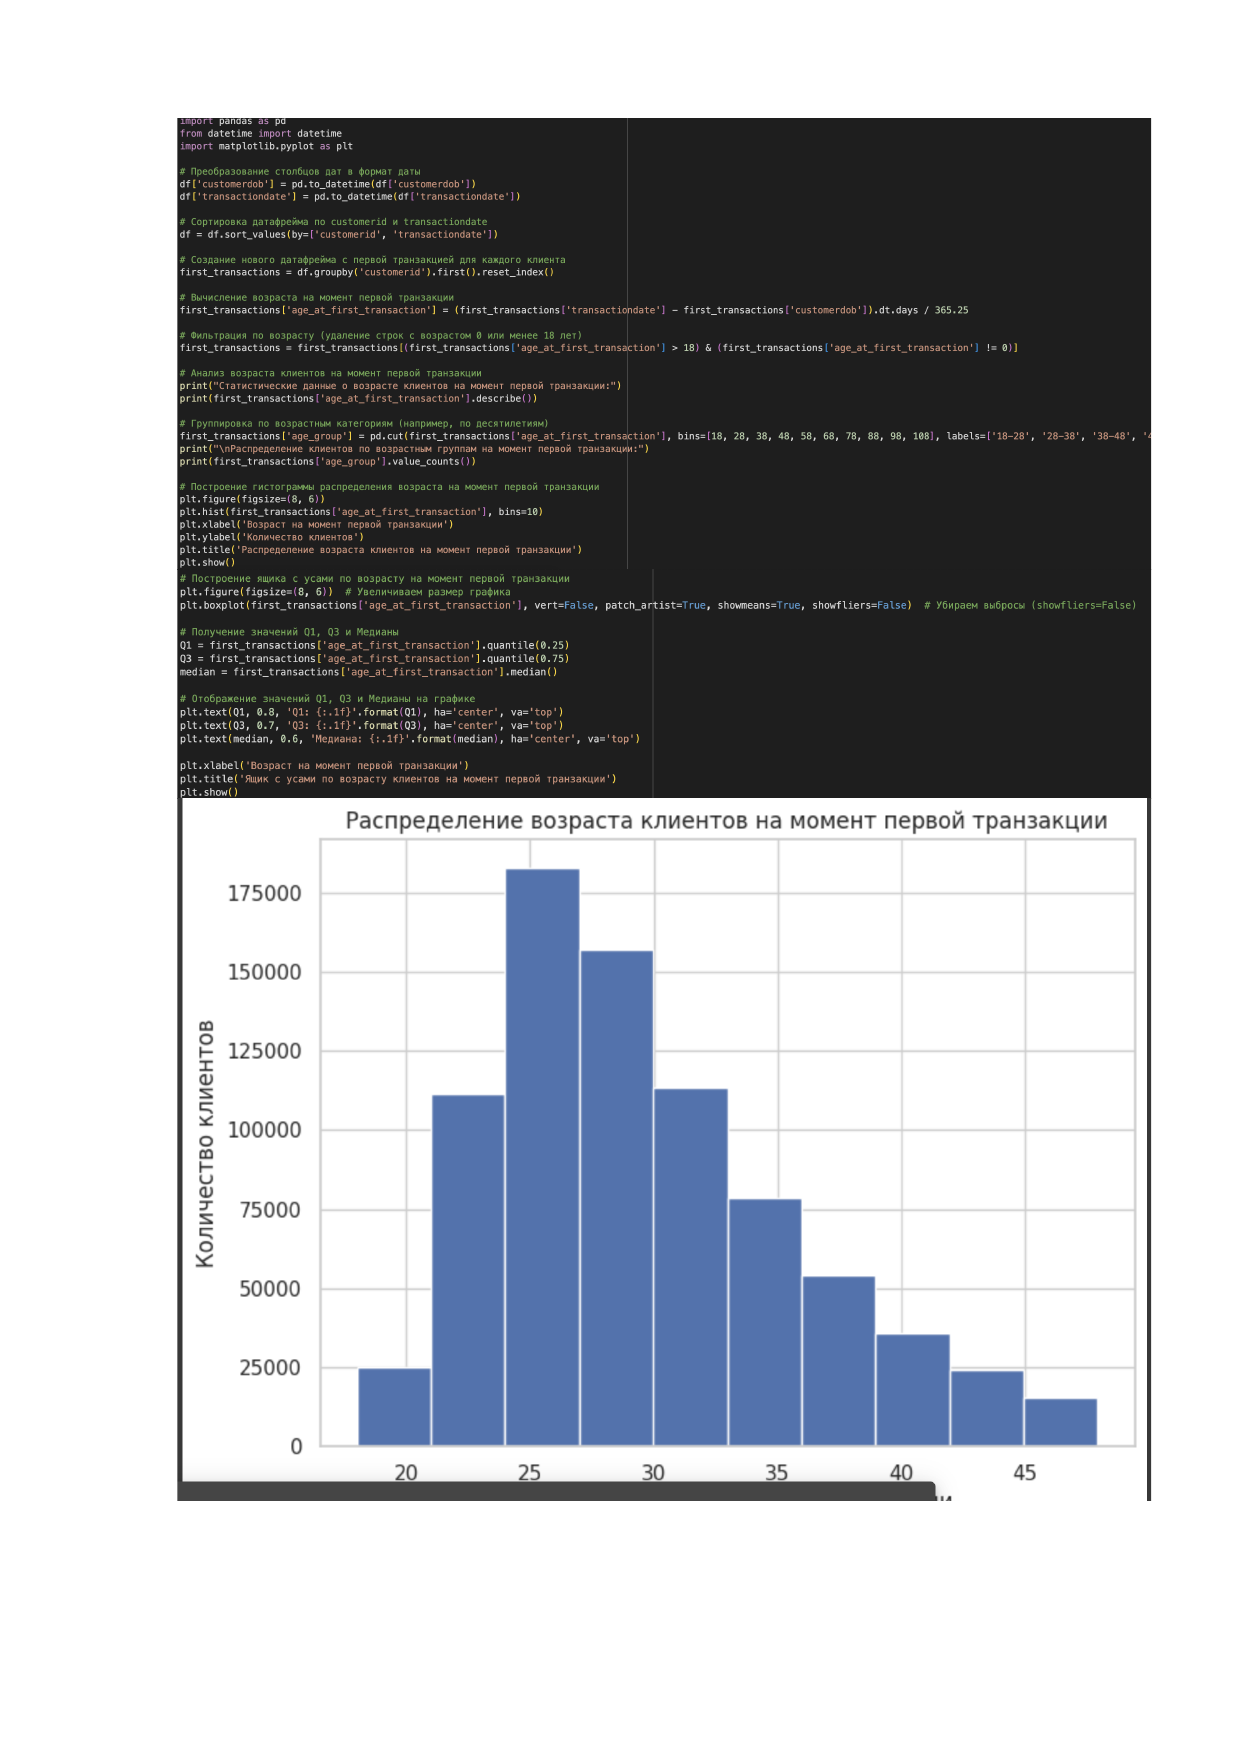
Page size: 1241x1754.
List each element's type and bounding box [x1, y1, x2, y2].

picture [177, 118, 1152, 1501]
